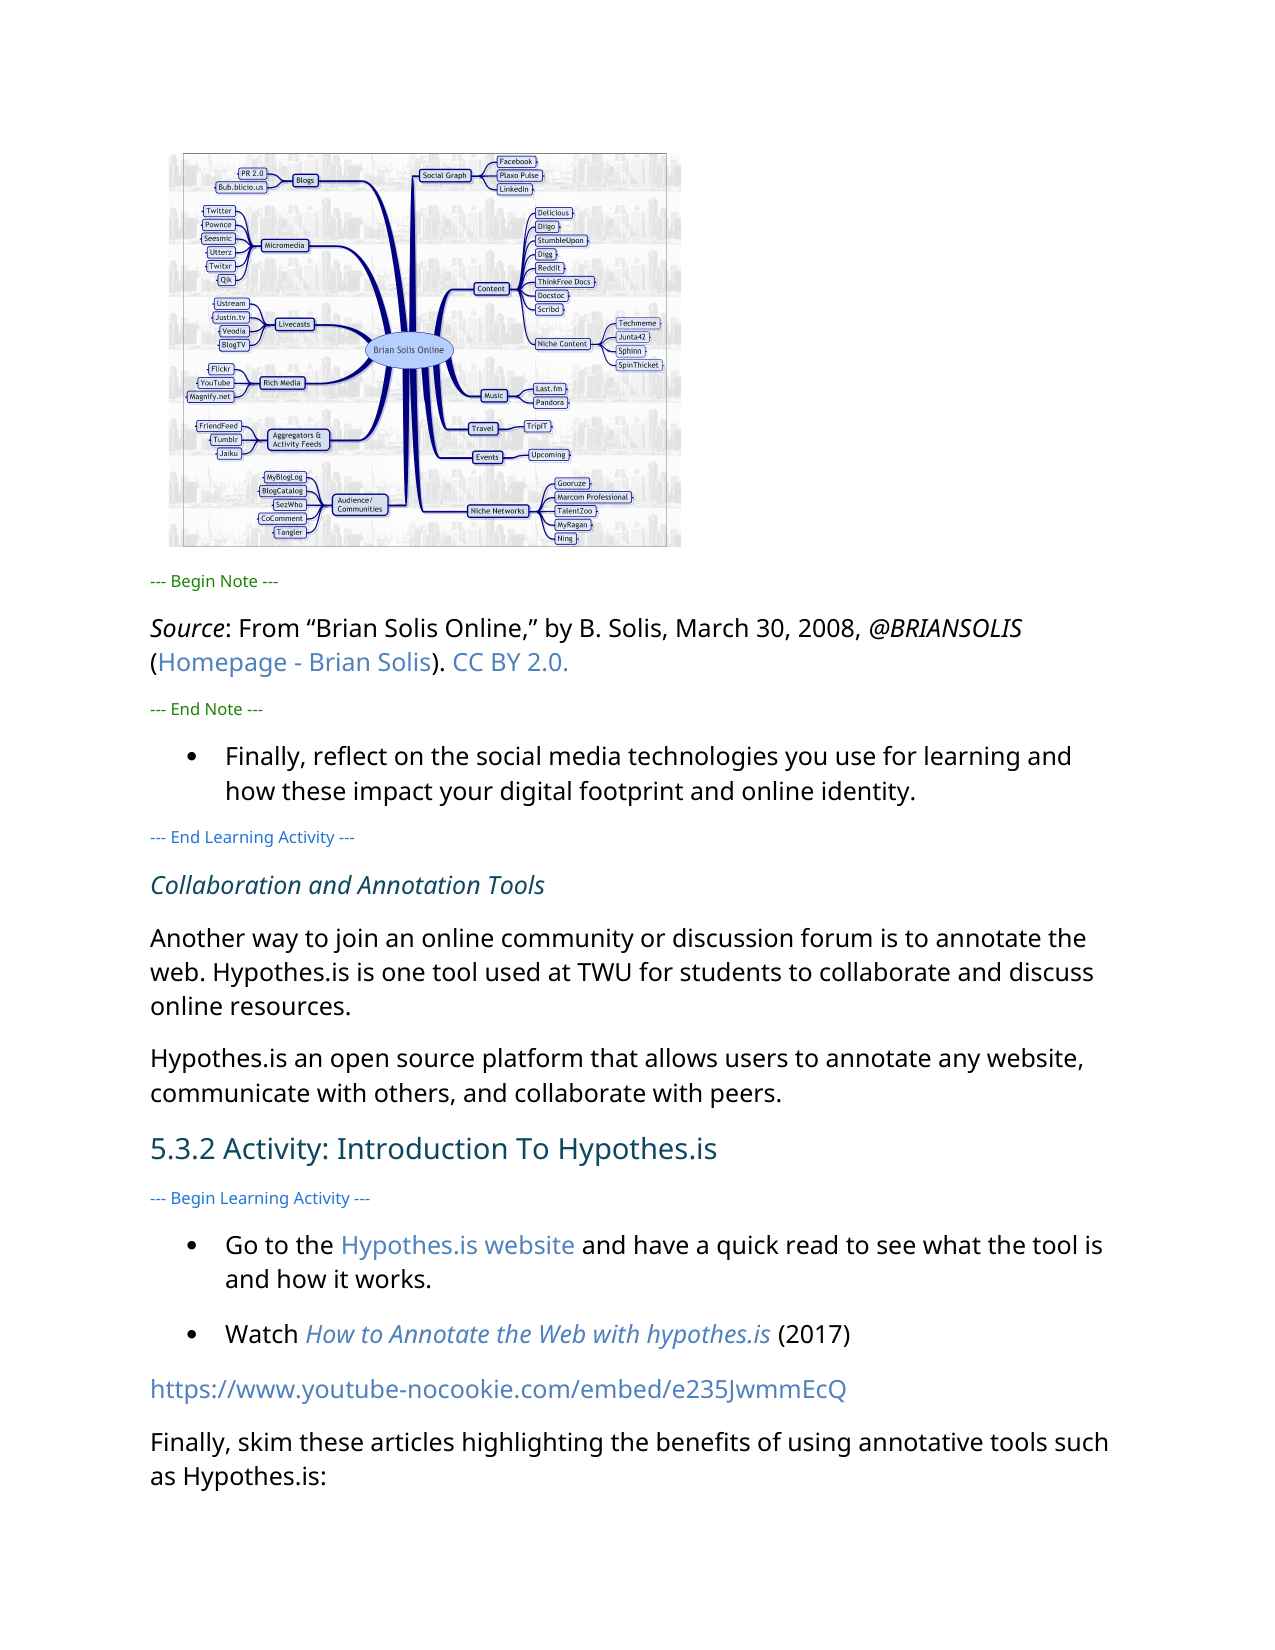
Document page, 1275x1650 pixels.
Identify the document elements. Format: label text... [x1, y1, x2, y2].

text Source: From “Brian Solis Online,” by B. Solis, March 30, 2008, @BRIANSOLIS (Homepage - Brian Solis). CC BY 2.0. [150, 611, 1125, 679]
text --- End Note --- [150, 698, 1125, 720]
text Hypothes.is an open source platform that allows users to annotate any website, communicate with others, and collaborate with peers. [150, 1041, 1125, 1109]
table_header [139, 150, 1114, 551]
picture [168, 153, 681, 547]
text https://www.youtube-nocookie.com/embed/e235JwmmEcQ [150, 1372, 1125, 1406]
text --- Begin Note --- [150, 569, 1125, 592]
text Finally, skim these articles highlighting the benefits of using annotative tools such as Hypothes.is: [150, 1424, 1125, 1493]
list Finally, reflect on the social media technologies you use for learning and how these impact your digital footprint and online identity. [187, 739, 1125, 807]
text --- Begin Learning Activity --- [150, 1186, 1125, 1209]
list Watch How to Annotate the Web with hypothes.is (2017) [187, 1317, 1125, 1351]
list Go to the Hypothes.is website and have a quick read to see what the tool is and how it works. [187, 1228, 1125, 1296]
text --- End Learning Activity --- [150, 826, 1125, 849]
subtitle Collaboration and Annotation Tools [150, 867, 1125, 901]
subtitle 5.3.2 Activity: Introduction To Hypothes.is [150, 1128, 1125, 1168]
text Another way to join an online community or discussion forum is to annotate the web. Hypothes.is is one tool used at TWU for students to collaborate and discuss online resources. [150, 920, 1125, 1022]
